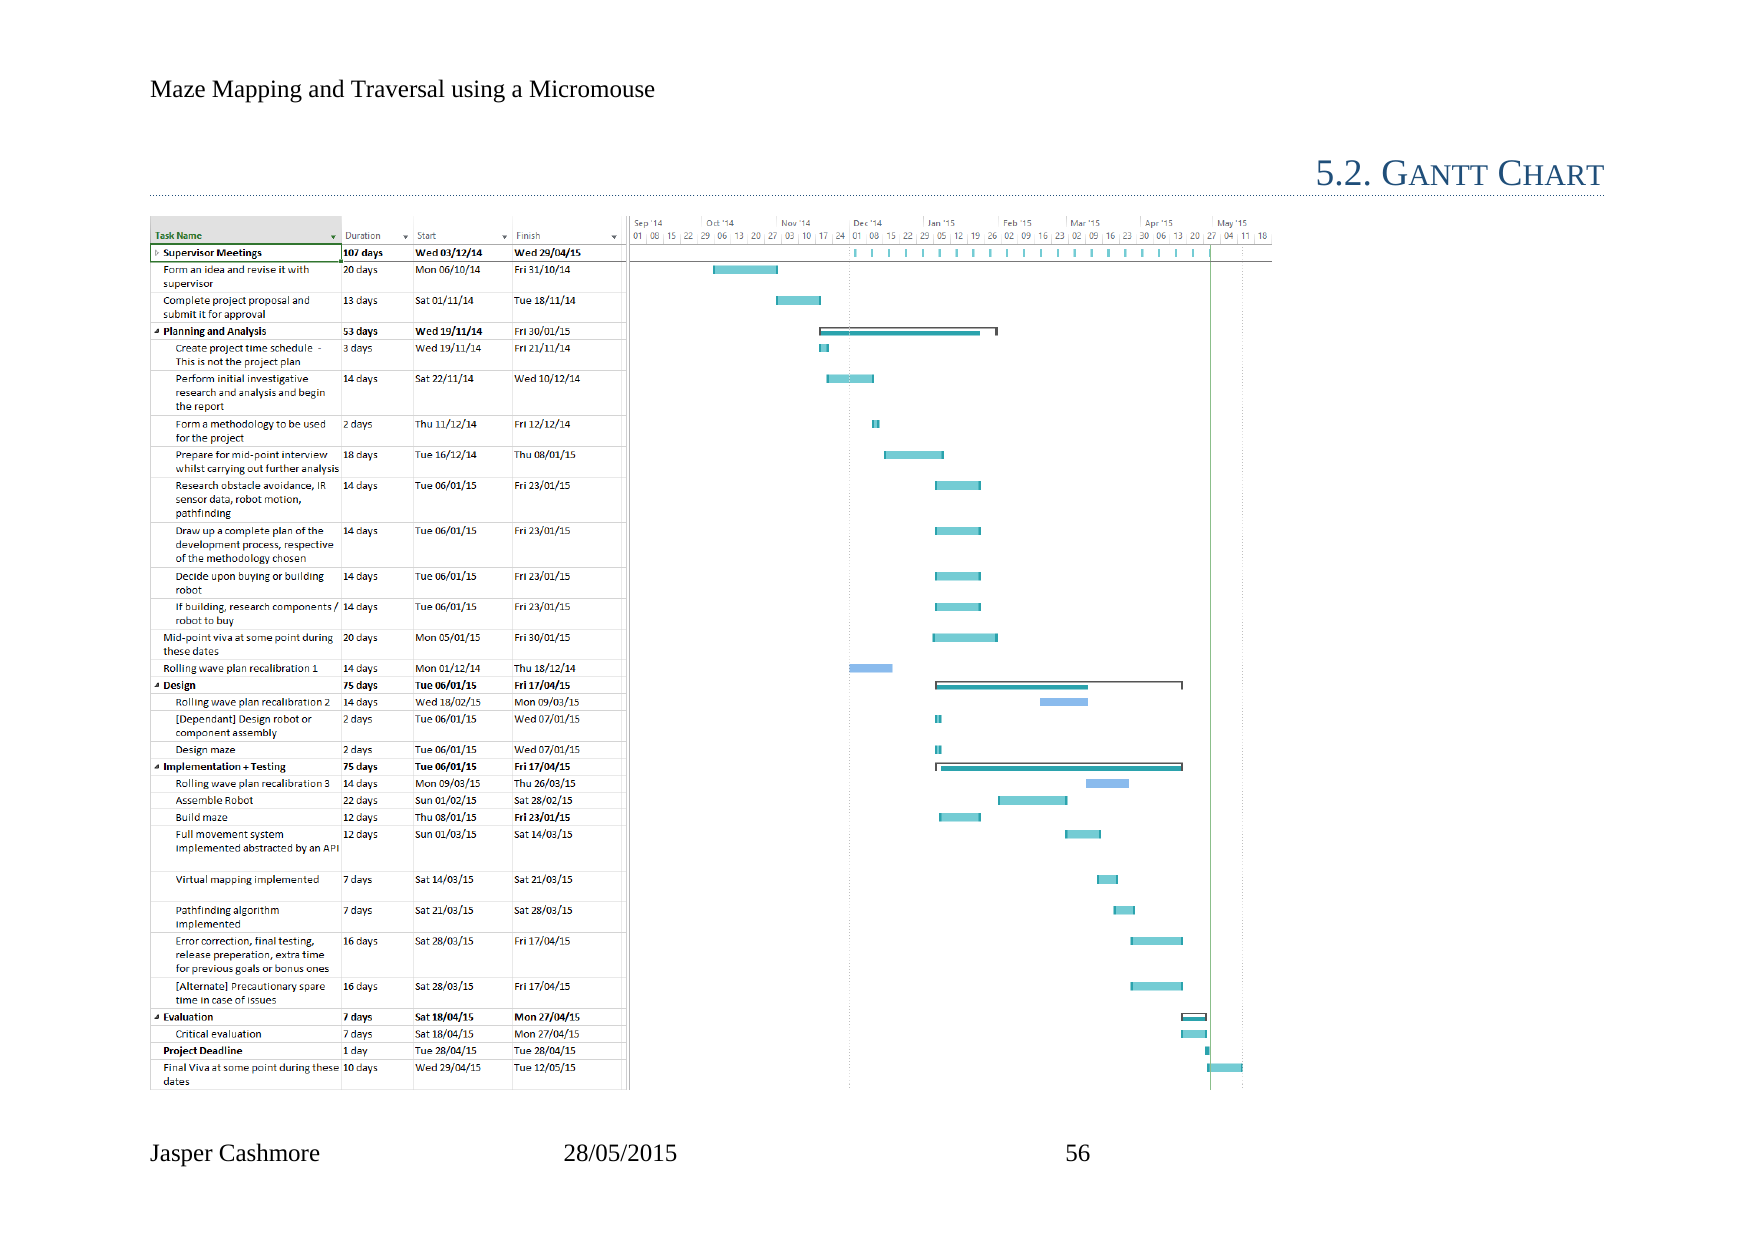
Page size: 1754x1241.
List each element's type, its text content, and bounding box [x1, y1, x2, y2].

picture [150, 216, 1272, 1090]
subtitle Gantt Chart [150, 150, 1604, 196]
